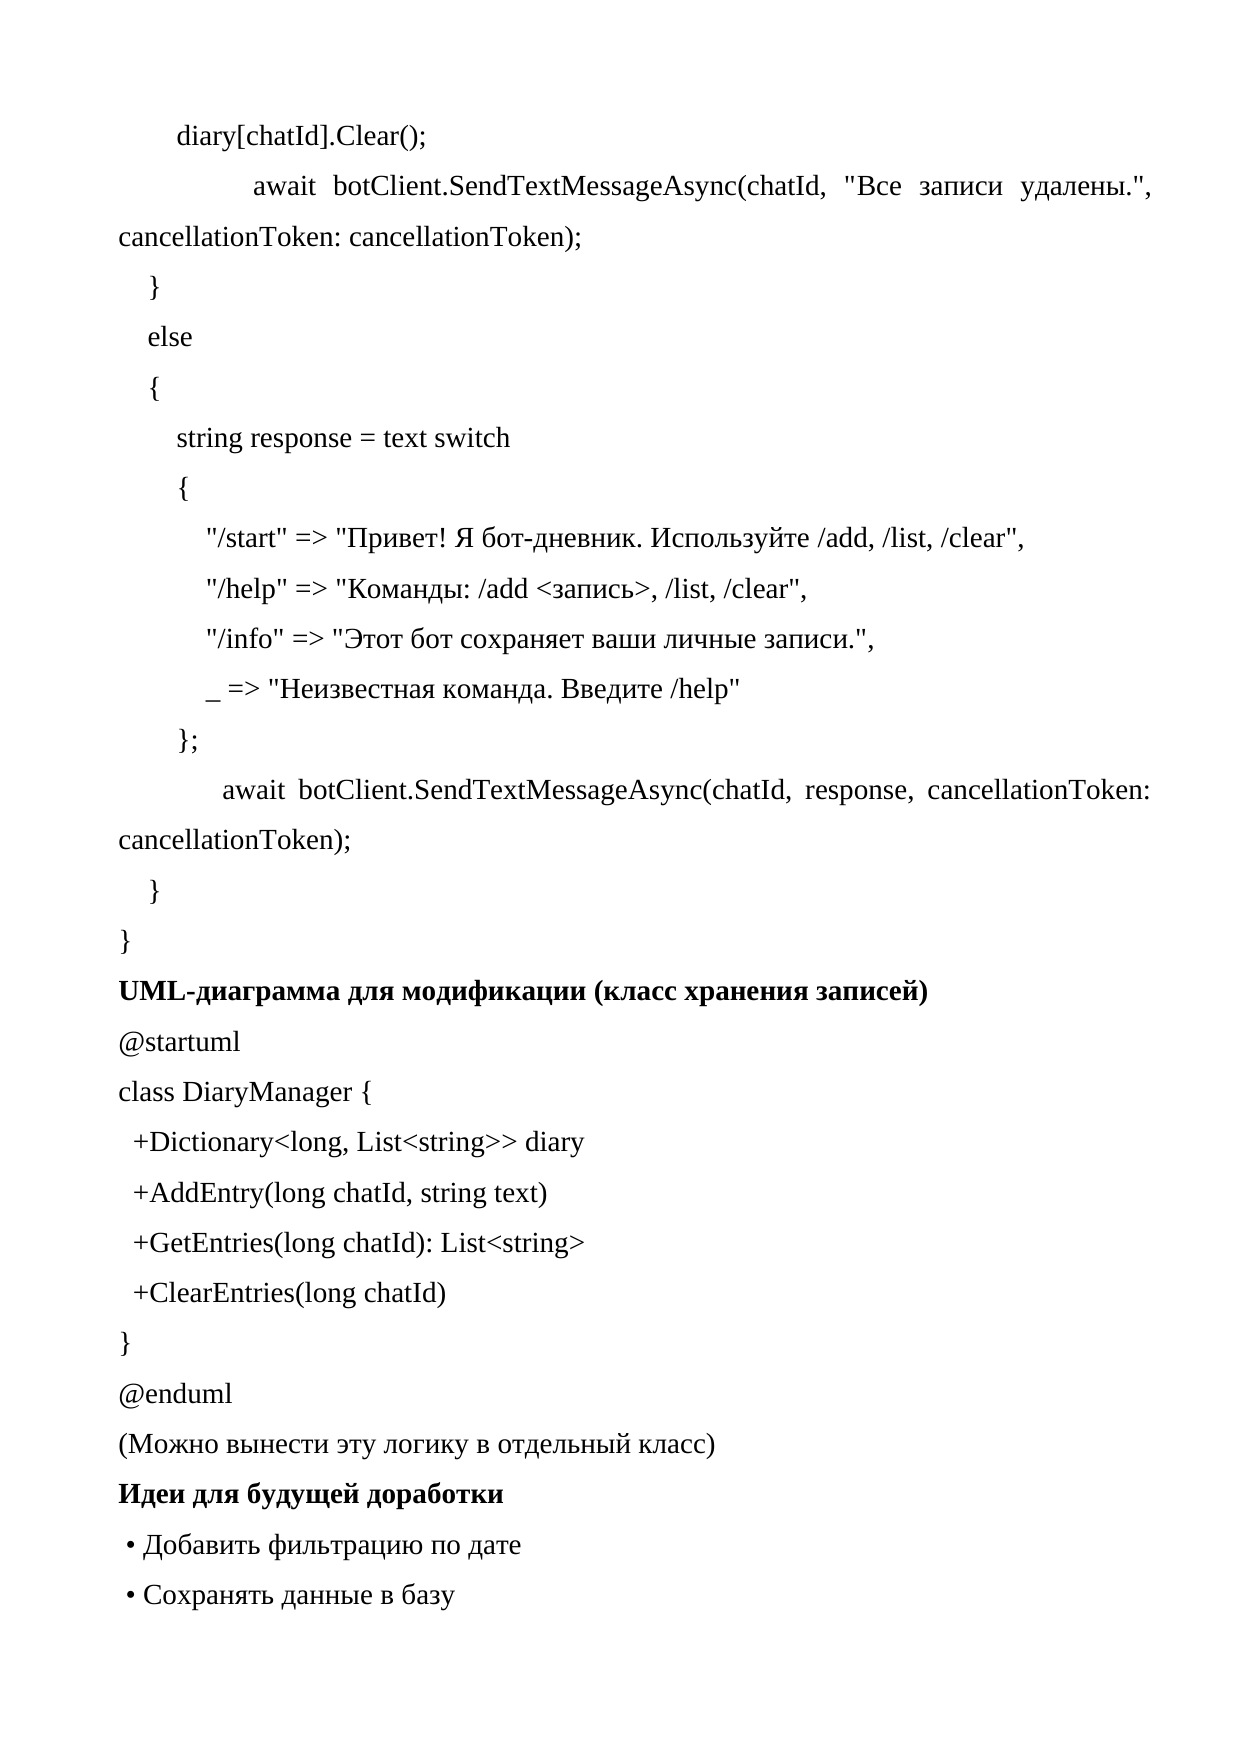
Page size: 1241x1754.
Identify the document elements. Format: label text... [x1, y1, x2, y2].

text +GetEntries(long chatId): List<string> [118, 1225, 1152, 1258]
text Идеи для будущей доработки [118, 1477, 1152, 1510]
text +AddEntry(long chatId, string text) [118, 1175, 1152, 1208]
text class DiaryManager { [118, 1074, 1152, 1108]
text +ClearEntries(long chatId) [118, 1275, 1152, 1309]
text else [118, 319, 1152, 353]
text (Можно вынести эту логику в отдельный класс) [118, 1426, 1152, 1460]
text string response = text switch [118, 420, 1152, 453]
text UML-диаграмма для модификации (класс хранения записей) [118, 973, 1152, 1007]
text @startuml [118, 1024, 1152, 1057]
text diary[chatId].Clear(); [118, 118, 1152, 152]
text }; [118, 722, 1152, 755]
text "/info" => "Этот бот сохраняет ваши личные записи.", [118, 621, 1152, 655]
text { [118, 470, 1152, 504]
text } [118, 873, 1152, 906]
text { [118, 370, 1152, 403]
text • Сохранять данные в базу [118, 1577, 1152, 1611]
text +Dictionary<long, List<string>> diary [118, 1124, 1152, 1158]
text • Добавить фильтрацию по дате [118, 1527, 1152, 1560]
text "/start" => "Привет! Я бот-дневник. Используйте /add, /list, /clear", [118, 521, 1152, 554]
text } [118, 923, 1152, 957]
text @enduml [118, 1376, 1152, 1409]
text _ => "Неизвестная команда. Введите /help" [118, 672, 1152, 705]
text await botClient.SendTextMessageAsync(chatId, "Все записи удалены.", cancellationToken: cancellationToken); [118, 168, 1152, 252]
text } [118, 1326, 1152, 1359]
text await botClient.SendTextMessageAsync(chatId, response, cancellationToken: cancellationToken); [118, 772, 1152, 856]
text "/help" => "Команды: /add <запись>, /list, /clear", [118, 571, 1152, 604]
text } [118, 269, 1152, 303]
